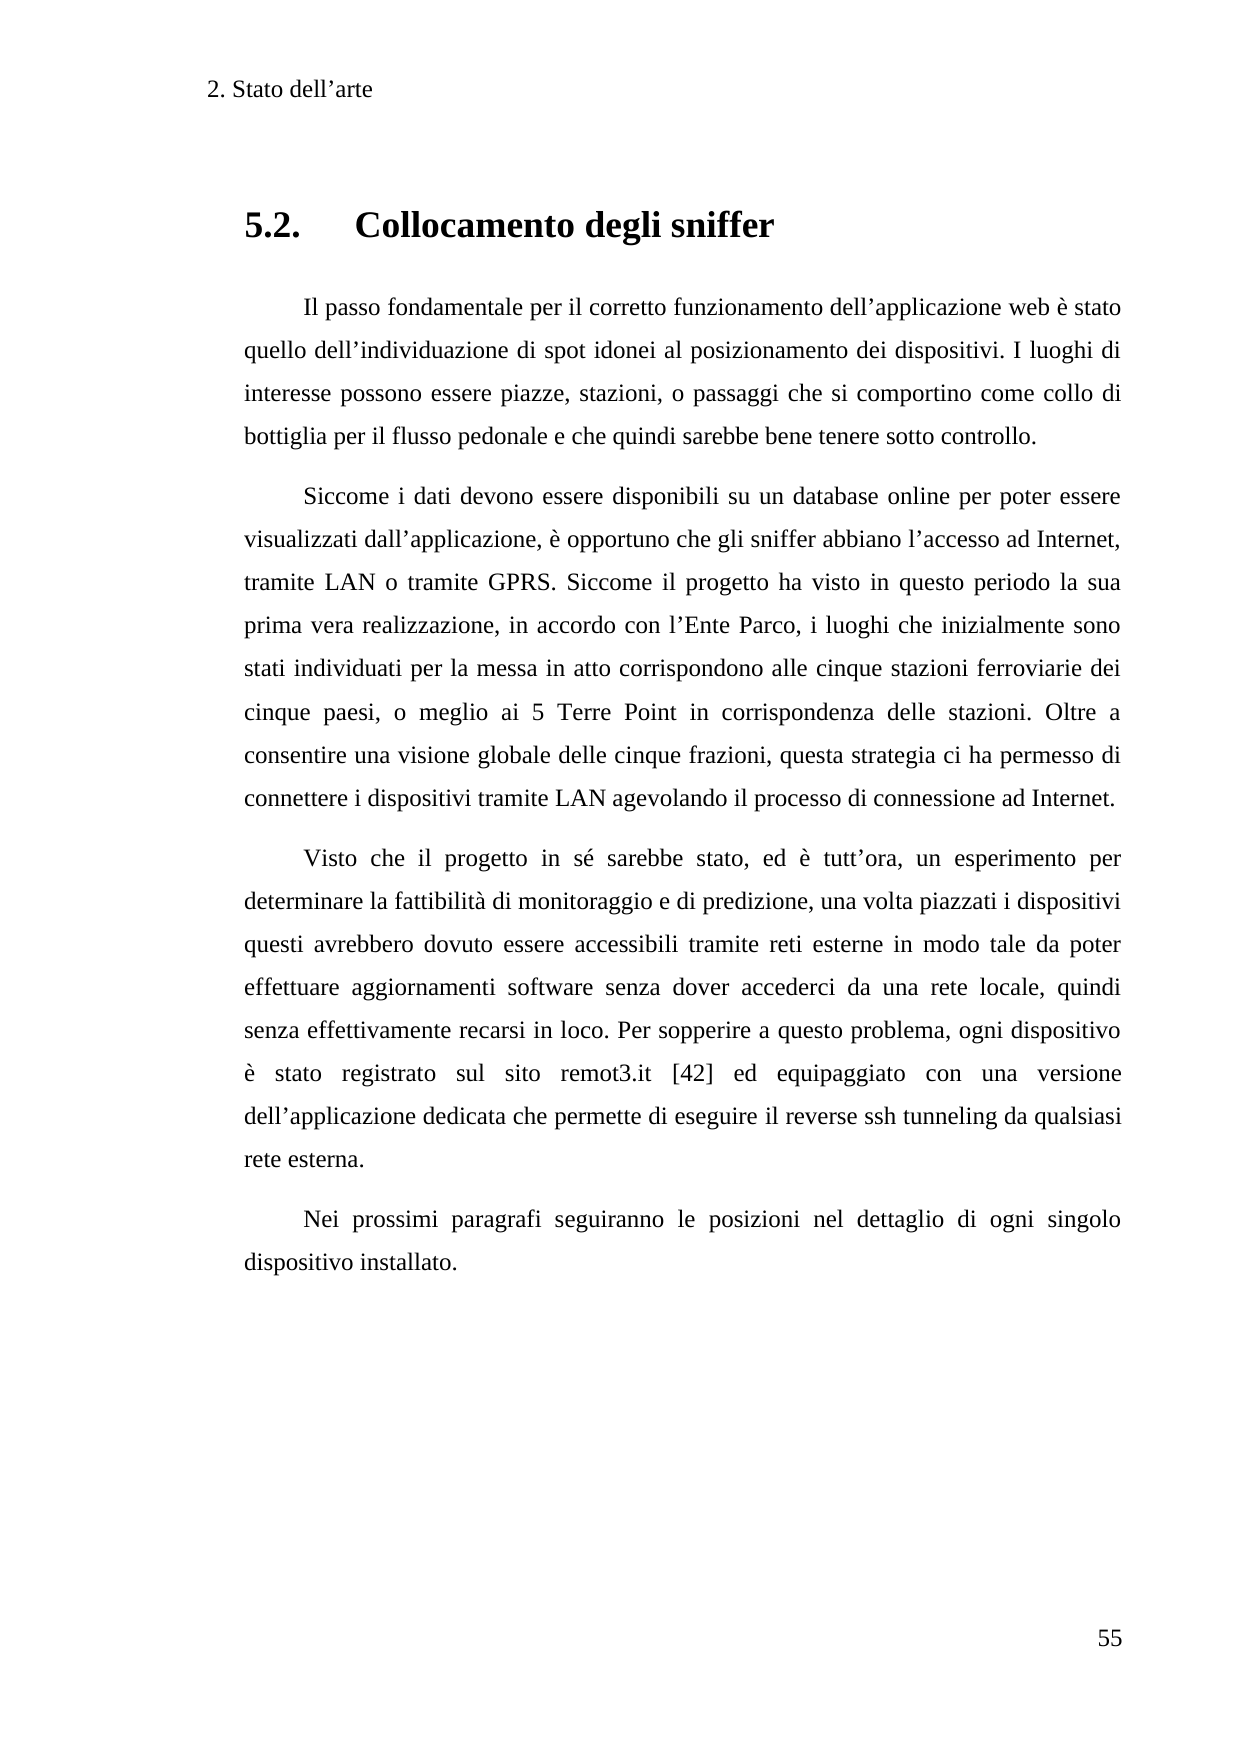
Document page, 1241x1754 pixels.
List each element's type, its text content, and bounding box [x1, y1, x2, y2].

text Siccome i dati devono essere disponibili su un database online per poter essere visualizzati dall’applicazione, è opportuno che gli sniffer abbiano l’accesso ad Internet, tramite LAN o tramite GPRS. Siccome il progetto ha visto in questo periodo la sua prima vera realizzazione, in accordo con l’Ente Parco, i luoghi che inizialmente sono stati individuati per la messa in atto corrispondono alle cinque stazioni ferroviarie dei cinque paesi, o meglio ai 5 Terre Point in corrispondenza delle stazioni. Oltre a consentire una visione globale delle cinque frazioni, questa strategia ci ha permesso di connettere i dispositivi tramite LAN agevolando il processo di connessione ad Internet. [244, 481, 1122, 812]
text Visto che il progetto in sé sarebbe stato, ed è tutt’ora, un esperimento per determinare la fattibilità di monitoraggio e di predizione, una volta piazzati i dispositivi questi avrebbero dovuto essere accessibili tramite reti esterne in modo tale da poter effettuare aggiornamenti software senza dover accederci da una rete locale, quindi senza effettivamente recarsi in loco. Per sopperire a questo problema, ogni dispositivo è stato registrato sul sito remot3.it ed equipaggiato con una versione dell’applicazione dedicata che permette di eseguire il reverse ssh tunneling da qualsiasi rete esterna. [244, 843, 1122, 1173]
text Nei prossimi paragrafi seguiranno le posizioni nel dettaglio di ogni singolo dispositivo installato. [244, 1204, 1122, 1276]
text Collocamento degli sniffer [244, 202, 1122, 245]
text Il passo fondamentale per il corretto funzionamento dell’applicazione web è stato quello dell’individuazione di spot idonei al posizionamento dei dispositivi. I luoghi di interesse possono essere piazze, stazioni, o passaggi che si comportino come collo di bottiglia per il flusso pedonale e che quindi sarebbe bene tenere sotto controllo. [244, 292, 1122, 450]
